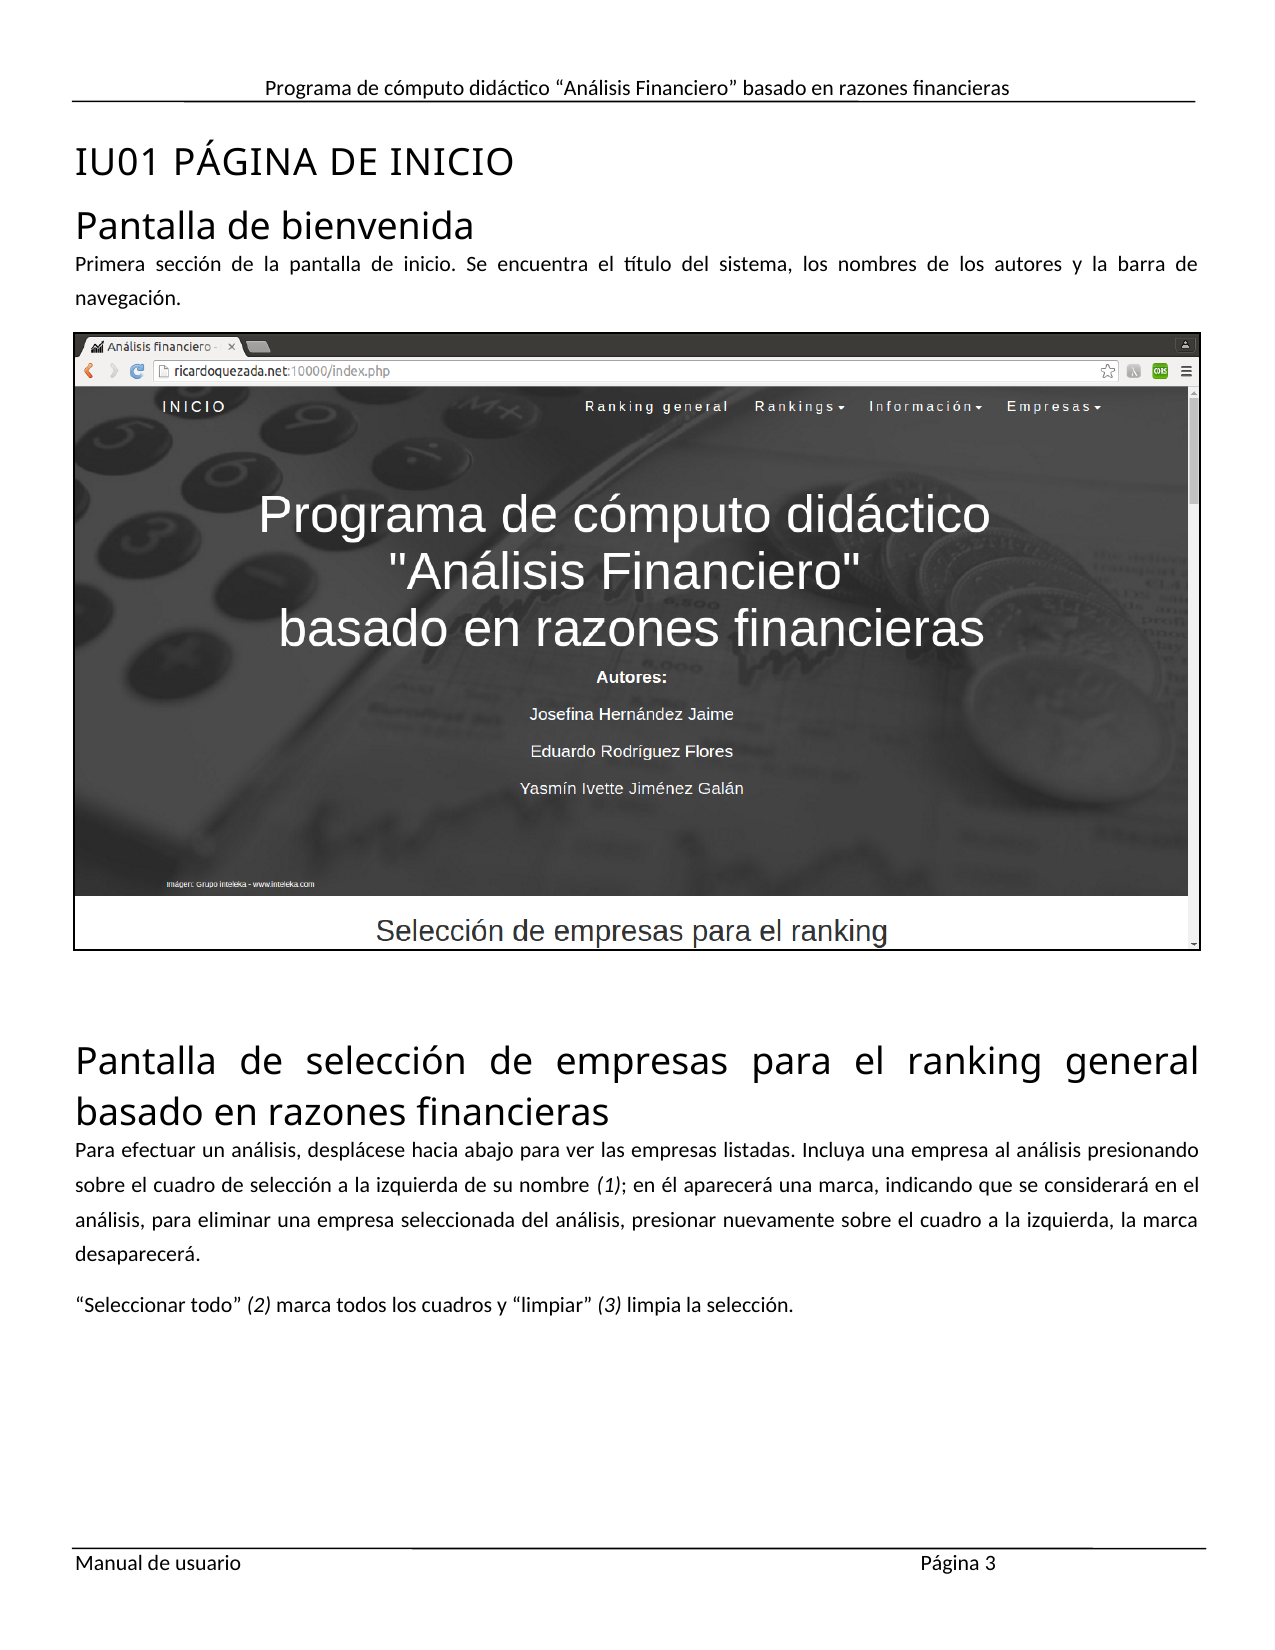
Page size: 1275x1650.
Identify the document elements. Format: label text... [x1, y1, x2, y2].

subtitle IU01 Página de inicio [75, 135, 1200, 186]
text Para efectuar un análisis, desplácese hacia abajo para ver las empresas listadas. Incluya una empresa al análisis presionando sobre el cuadro de selección a la izquierda de su nombre (1); en él aparecerá una marca, indicando que se considerará en el análisis, para eliminar una empresa seleccionada del análisis, presionar nuevamente sobre el cuadro a la izquierda, la marca desaparecerá. [75, 1137, 1200, 1267]
subtitle Pantalla de selección de empresas para el ranking general basado en razones financieras [75, 1034, 1200, 1137]
text “Seleccionar todo” (2) marca todos los cuadros y “limpiar” (3) limpia la selección. [75, 1292, 1200, 1318]
picture [75, 334, 1199, 949]
subtitle Pantalla de bienvenida [75, 199, 1200, 250]
text Primera sección de la pantalla de inicio. Se encuentra el título del sistema, los nombres de los autores y la barra de navegación. [75, 250, 1200, 311]
